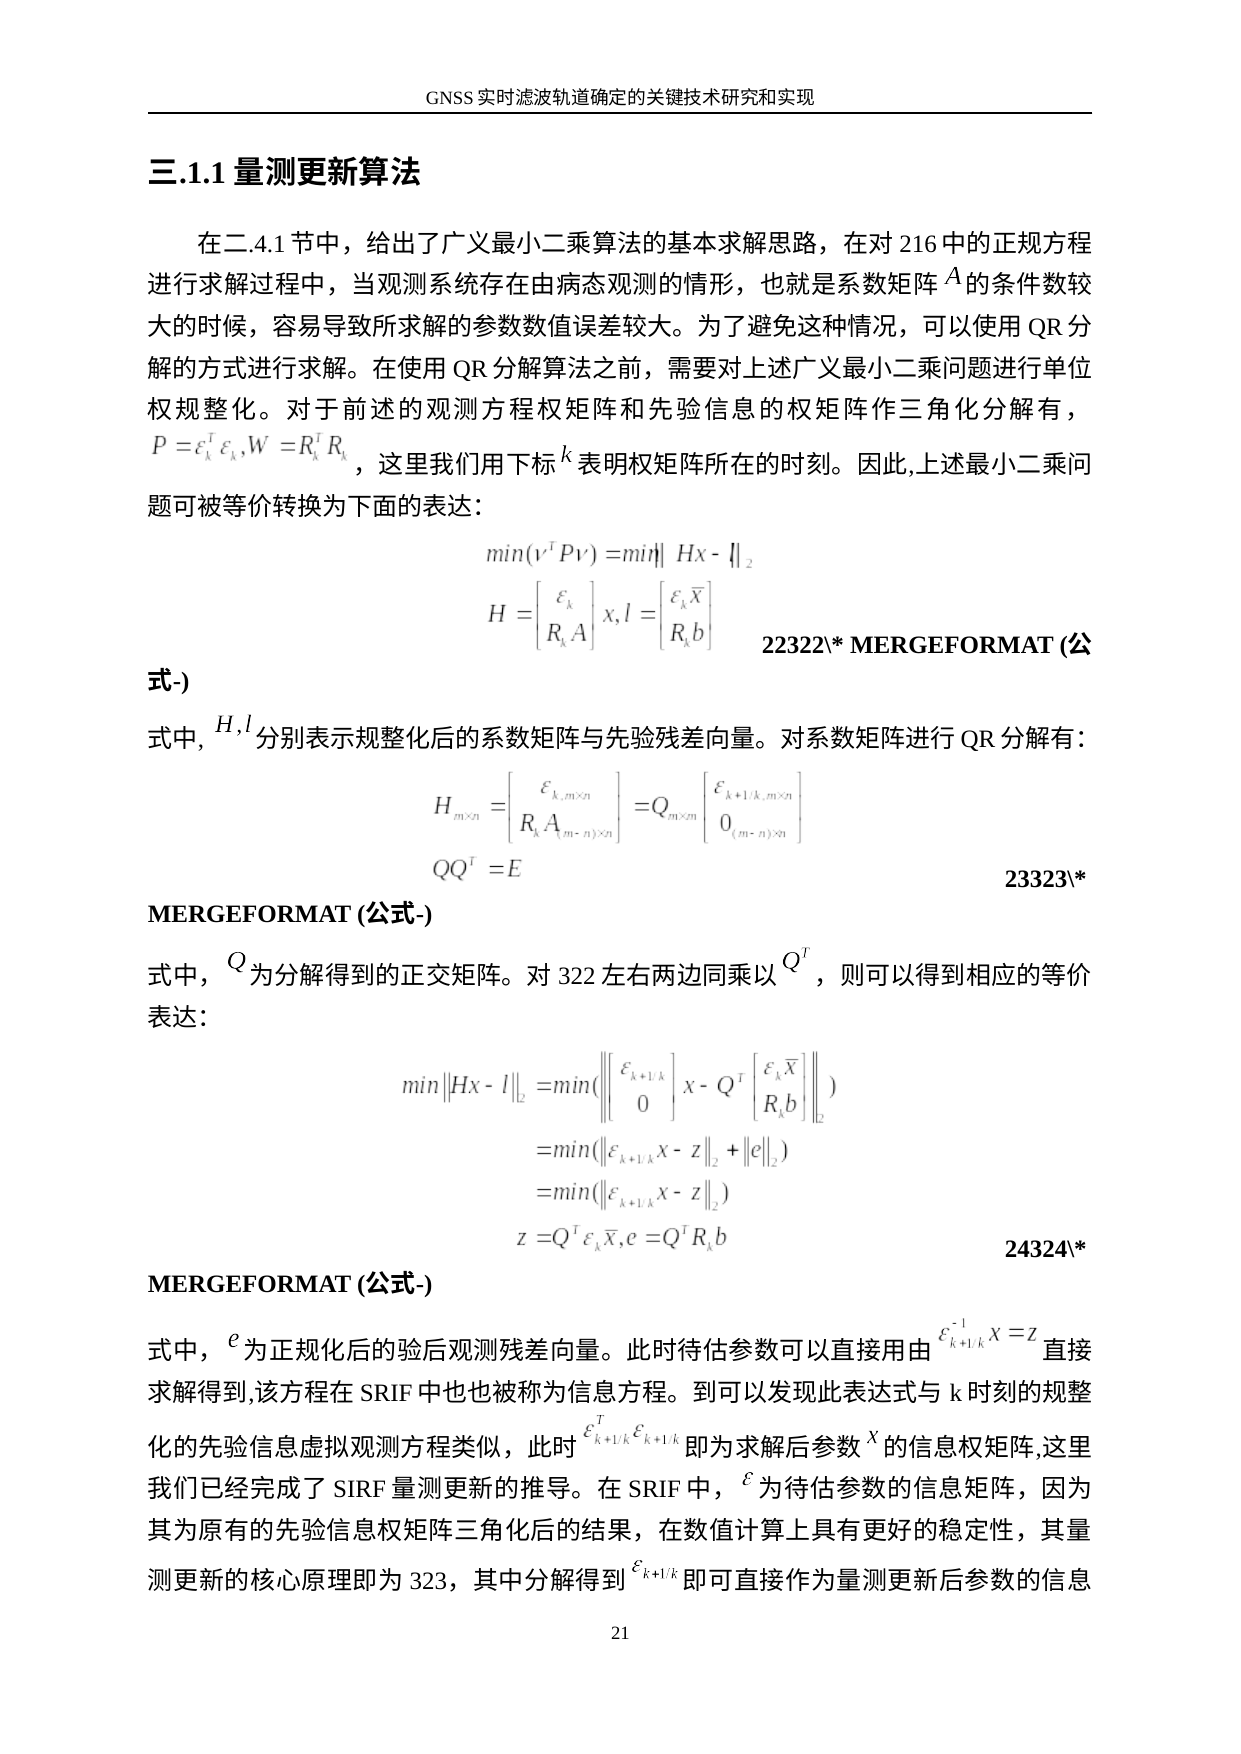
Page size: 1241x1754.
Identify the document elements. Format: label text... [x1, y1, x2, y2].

text 量测更新算法 [148, 148, 1092, 193]
text 式中, 分别表示规整化后的系数矩阵与先验残差向量。对系数矩阵进行QR分解有： [148, 709, 1092, 755]
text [148, 1312, 1092, 1597]
text 式中，为分解得到的正交矩阵。对 左右两边同乘以，则可以得到相应的等价表达： [148, 942, 1092, 1033]
text 在2.4.1节中，给出了广义最小二乘算法的基本求解思路，在对中的正规方程进行求解过程中，当观测系统存在由病态观测的情形，也就是系数矩阵的条件数较大的时候，容易导致所求解的参数数值误差较大。为了避免这种情况，可以使用QR分解的方式进行求解。在使用QR分解算法之前，需要对上述广义最小二乘问题进行单位权规整化。对于前述的观测方程权矩阵和先验信息的权矩阵作三角化分解有， ，这里我们用下标表明权矩阵所在的时刻。因此,上述最小二乘问题可被等价转换为下面的表达： [148, 218, 1092, 523]
